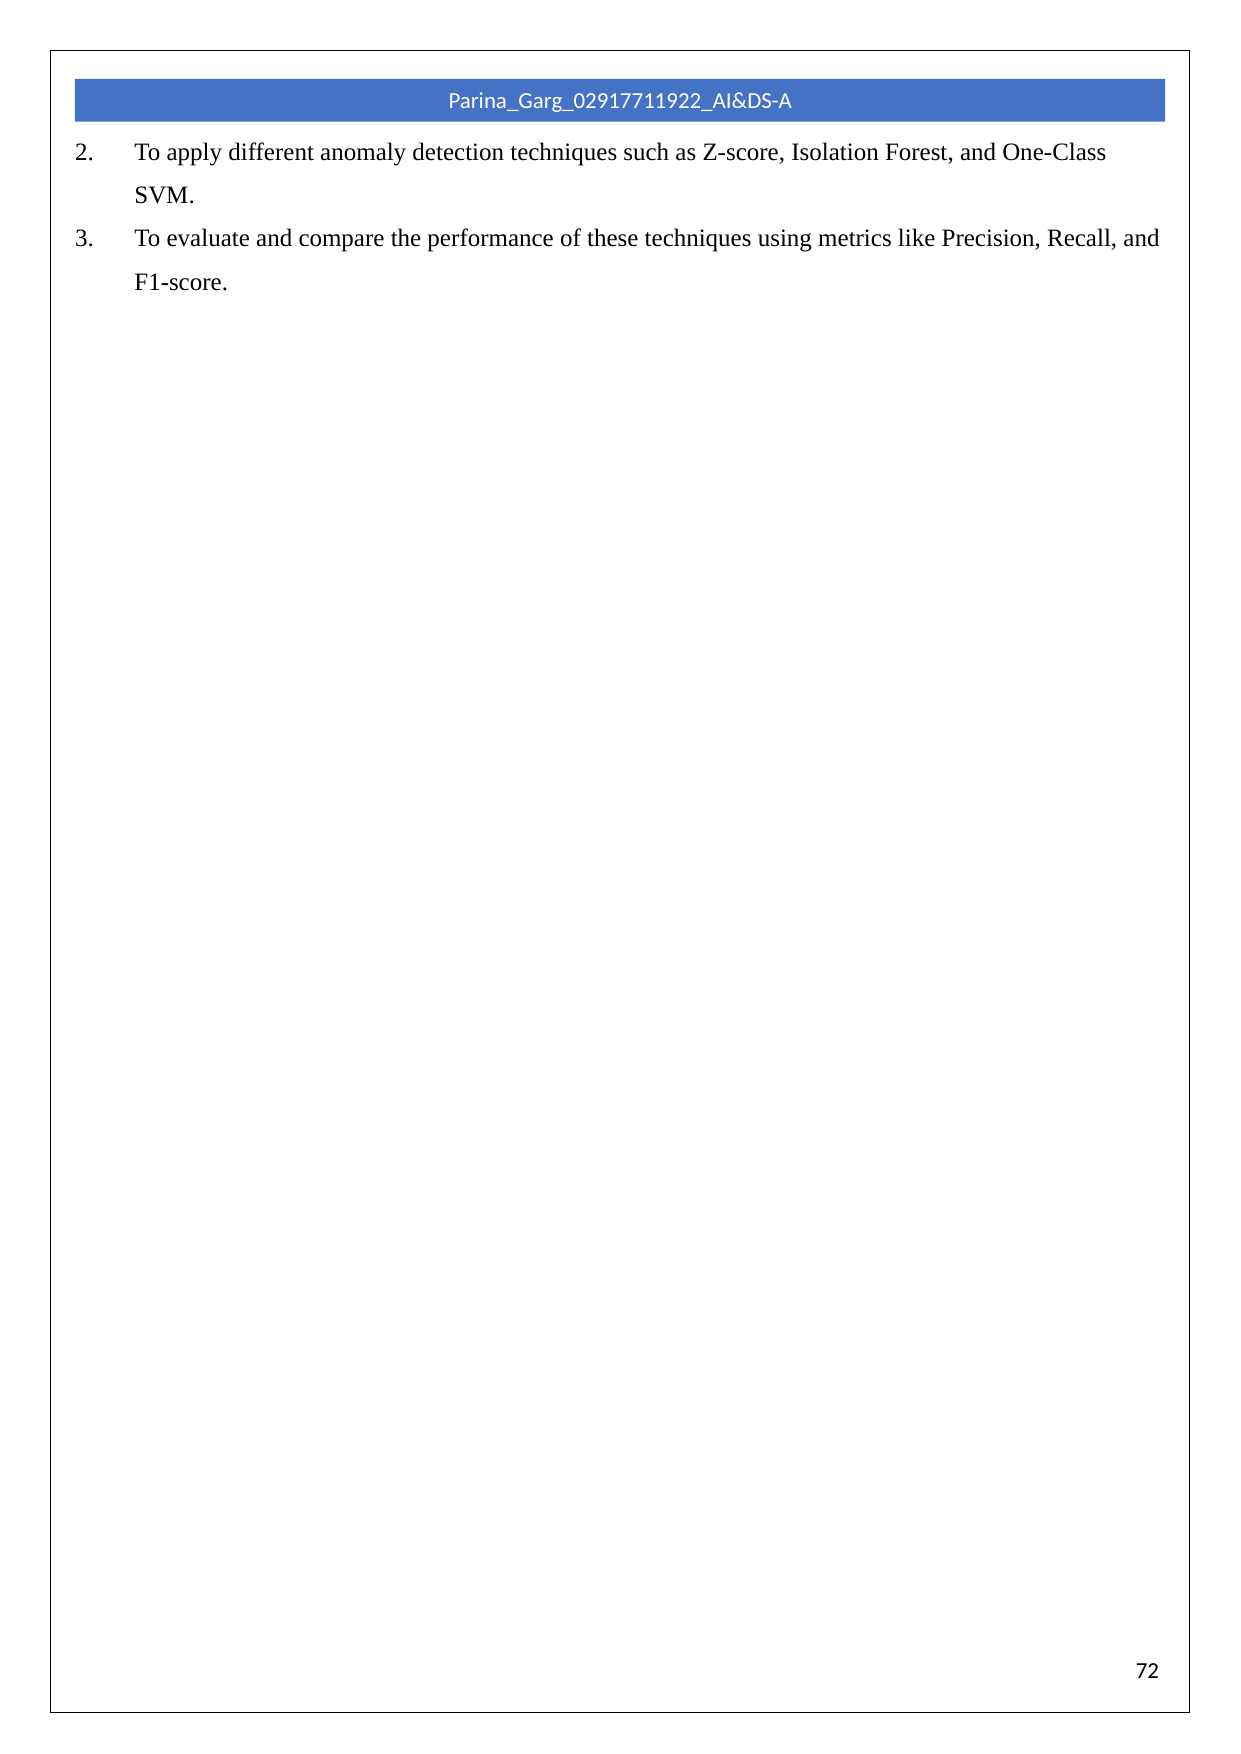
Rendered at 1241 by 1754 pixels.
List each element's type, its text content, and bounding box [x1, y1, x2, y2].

list To apply different anomaly detection techniques such as Z-score, Isolation Forest, and One-Class SVM. [75, 122, 1165, 209]
list To evaluate and compare the performance of these techniques using metrics like Precision, Recall, and F1-score. [75, 223, 1165, 295]
